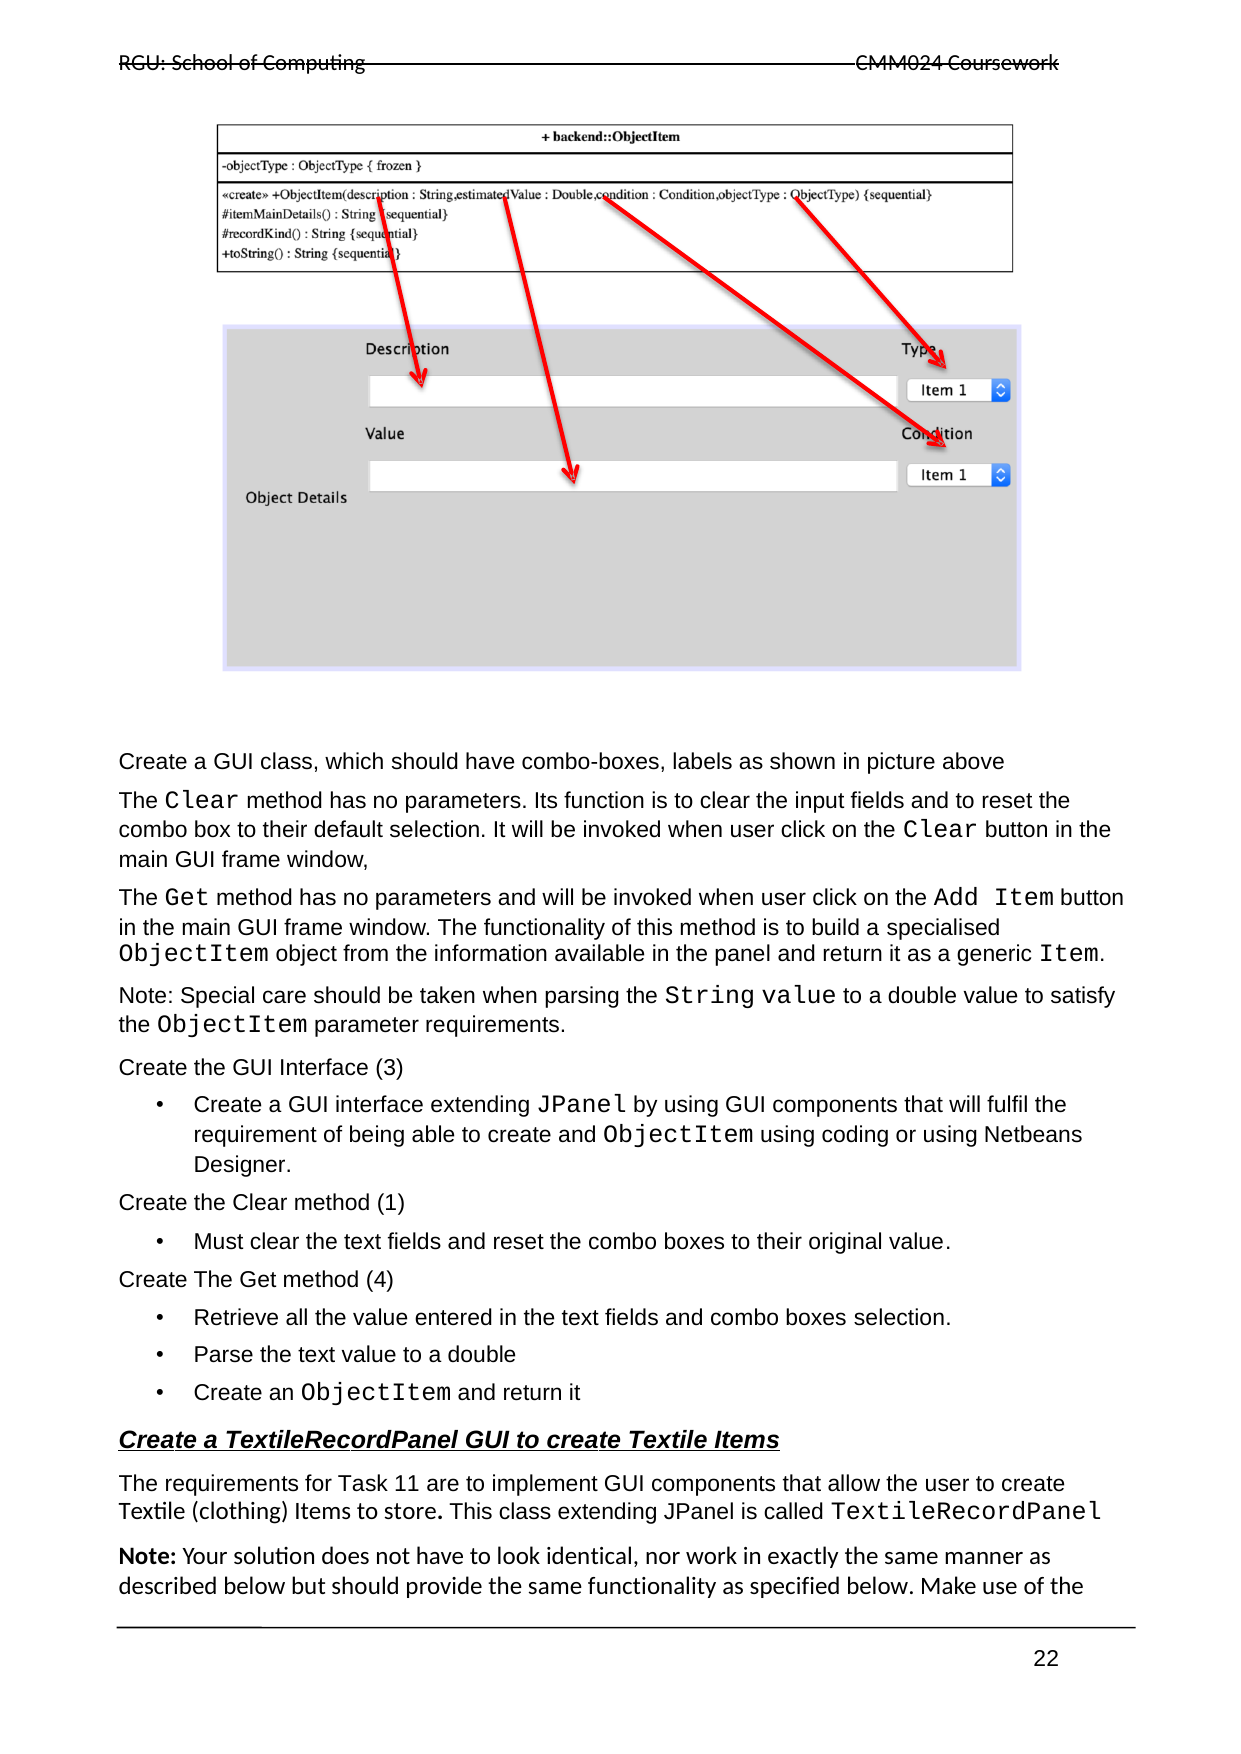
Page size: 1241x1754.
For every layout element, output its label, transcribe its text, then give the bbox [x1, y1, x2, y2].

text Create the GUI Interface (3) [118, 1054, 1154, 1080]
picture [209, 112, 1029, 681]
text Note: Your solution does not have to look identical, nor work in exactly the same manner as described below but should provide the same functionality as specified below. Make use of the [118, 1540, 1089, 1601]
text The Clearmethod has no parameters. Its function is to clear the input fields and to reset the combo box to their default selection. It will be invoked when user click on the Clearbutton in the main GUI frame window, [118, 787, 1114, 872]
text • Create an ObjectItemand return it [156, 1379, 1154, 1408]
text RGU: School of Computing CMM024 Coursework [118, 48, 1154, 76]
text The Getmethod has no parameters and will be invoked when user click on the Add Itembutton in the main GUI frame window. The functionality of this method is to build a specialised ObjectItemobject from the information available in the panel and return it as a generic Item. [118, 884, 1126, 969]
text Create a GUI class, which should have combo-boxes, labels as shown in picture above [118, 748, 1154, 774]
text Create the Clear method (1) [118, 1189, 1154, 1216]
text The requirements for Task 11 are to implement GUI components that allow the user to create Textile (clothing) Items to store. This class extending JPanel is called TextileRecordPanel [118, 1471, 1114, 1527]
text Create a TextileRecordPanel GUI to create Textile Items [118, 1425, 1154, 1454]
text 22 [1033, 1645, 1154, 1671]
text • Retrieve all the value entered in the text fields and combo boxes selection. • Parse the text value to a double [156, 1304, 955, 1368]
text • Must clear the text fields and reset the combo boxes to their original value. Create The Get method (4) [118, 1228, 954, 1292]
text • Create a GUI interface extending JPanelby using GUI components that will fulfil the requirement of being able to create and ObjectItemusing coding or using Netbeans Designer. [156, 1091, 1084, 1177]
text Note: Special care should be taken when parsing the Stringvalueto a double value to satisfy the ObjectItemparameter requirements. [118, 982, 1117, 1040]
